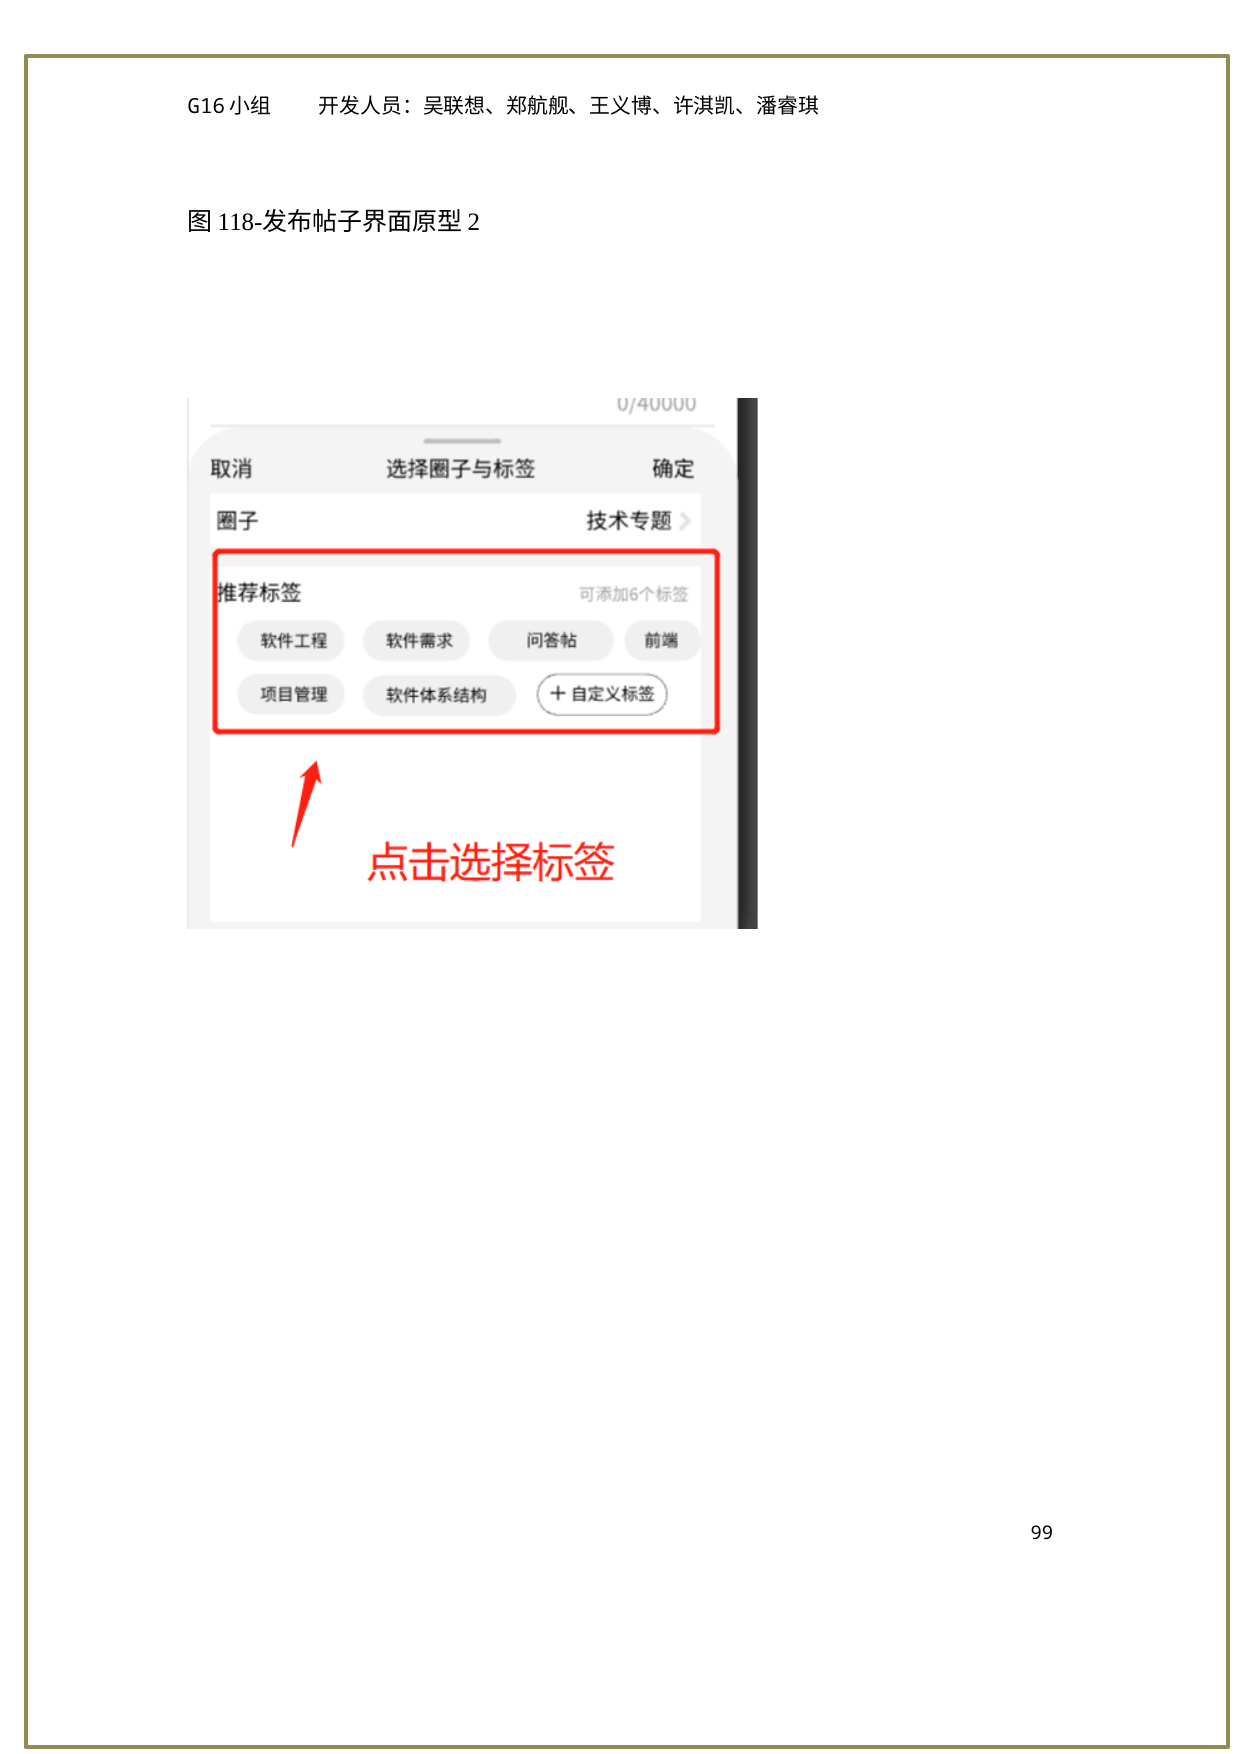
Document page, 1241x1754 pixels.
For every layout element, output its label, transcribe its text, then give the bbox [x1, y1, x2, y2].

text 图118-发布帖子界面原型2 [187, 197, 1053, 239]
picture [187, 398, 758, 929]
